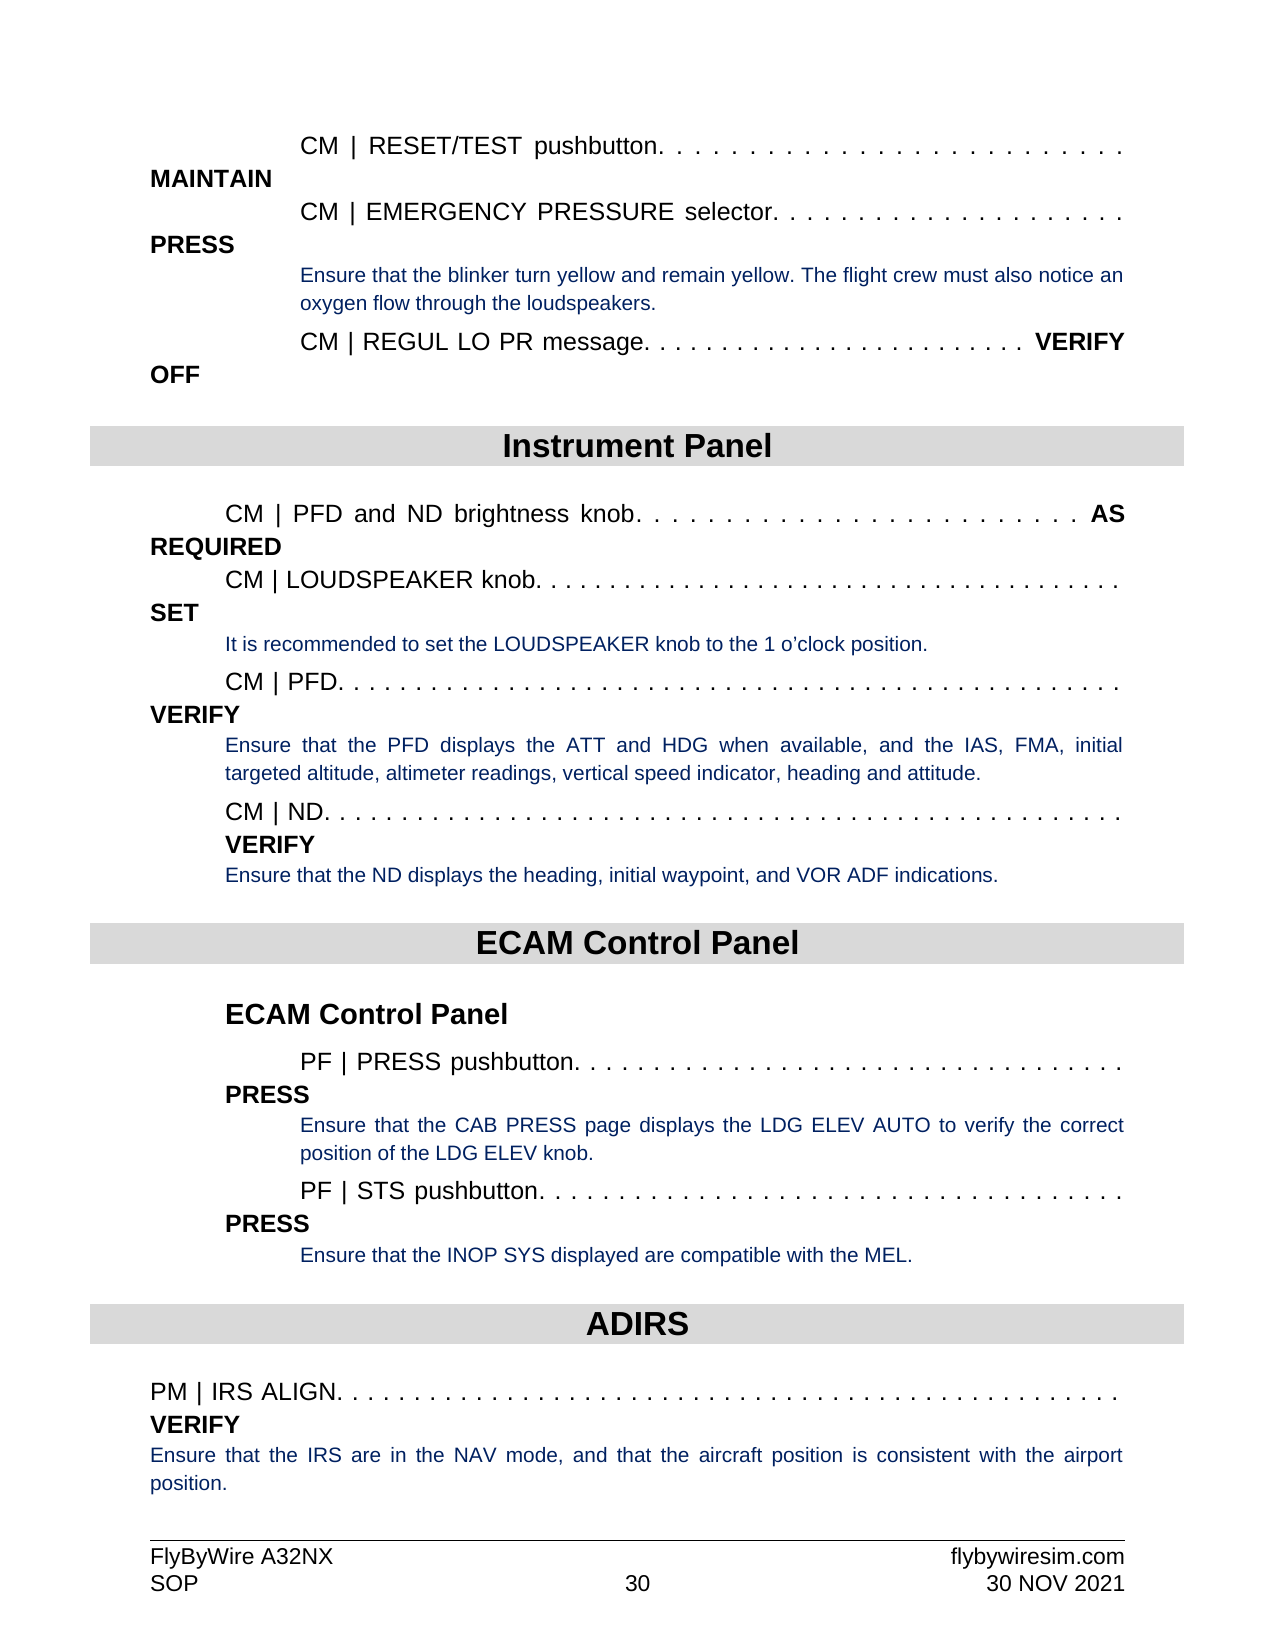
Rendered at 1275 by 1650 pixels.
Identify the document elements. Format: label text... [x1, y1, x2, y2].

text ECAM Control Panel [225, 997, 1125, 1030]
text Ensure that the PFD displays the ATT and HDG when available, and the IAS, FMA, initial targeted altitude, altimeter readings, vertical speed indicator, heading and attitude. [225, 733, 1125, 785]
text Ensure that the INOP SYS displayed are compatible with the MEL. [225, 1242, 1125, 1266]
text Ensure that the CAB PRESS page displays the LDG ELEV AUTO to verify the correct position of the LDG ELEV knob. [300, 1113, 1125, 1164]
text CM | LOUDSPEAKER knob. . . . . . . . . . . . . . . . . . . . . . . . . . . . . . . . . . . . . . . . SET [150, 565, 1125, 627]
text Ensure that the ND displays the heading, initial waypoint, and VOR ADF indications. [225, 863, 1125, 887]
text PM | IRS ALIGN. . . . . . . . . . . . . . . . . . . . . . . . . . . . . . . . . . . . . . . . . . . . . . . . . . . VERIFY [150, 1377, 1125, 1439]
text CM | PFD. . . . . . . . . . . . . . . . . . . . . . . . . . . . . . . . . . . . . . . . . . . . . . . . . . . VERIFY [150, 667, 1125, 729]
text CM | ND. . . . . . . . . . . . . . . . . . . . . . . . . . . . . . . . . . . . . . . . . . . . . . . . . . . . VERIFY [225, 797, 1125, 858]
text Ensure that the blinker turn yellow and remain yellow. The flight crew must also notice an oxygen flow through the loudspeakers. [300, 263, 1125, 315]
text CM | REGUL LO PR message. . . . . . . . . . . . . . . . . . . . . . . . . VERIFY OFF [150, 327, 1125, 388]
text PF | STS pushbutton. . . . . . . . . . . . . . . . . . . . . . . . . . . . . . . . . . . . . PRESS [225, 1176, 1125, 1238]
text Ensure that the IRS are in the NAV mode, and that the aircraft position is consistent with the airport position. [150, 1443, 1125, 1495]
text It is recommended to set the LOUDSPEAKER knob to the 1 o’clock position. [150, 631, 1125, 655]
table_header ADIRS [90, 1304, 1184, 1344]
text CM | PFD and ND brightness knob. . . . . . . . . . . . . . . . . . . . . . . . . AS REQUIRED [150, 499, 1125, 561]
text CM | EMERGENCY PRESSURE selector. . . . . . . . . . . . . . . . . . . . . PRESS [150, 197, 1125, 259]
text PF | PRESS pushbutton. . . . . . . . . . . . . . . . . . . . . . . . . . . . . . . . . . . PRESS [225, 1047, 1125, 1109]
text CM | RESET/TEST pushbutton. . . . . . . . . . . . . . . . . . . . . . . . . . MAINTAIN [150, 131, 1125, 193]
table_header ECAM Control Panel [90, 923, 1184, 964]
table_header Instrument Panel [90, 426, 1184, 466]
